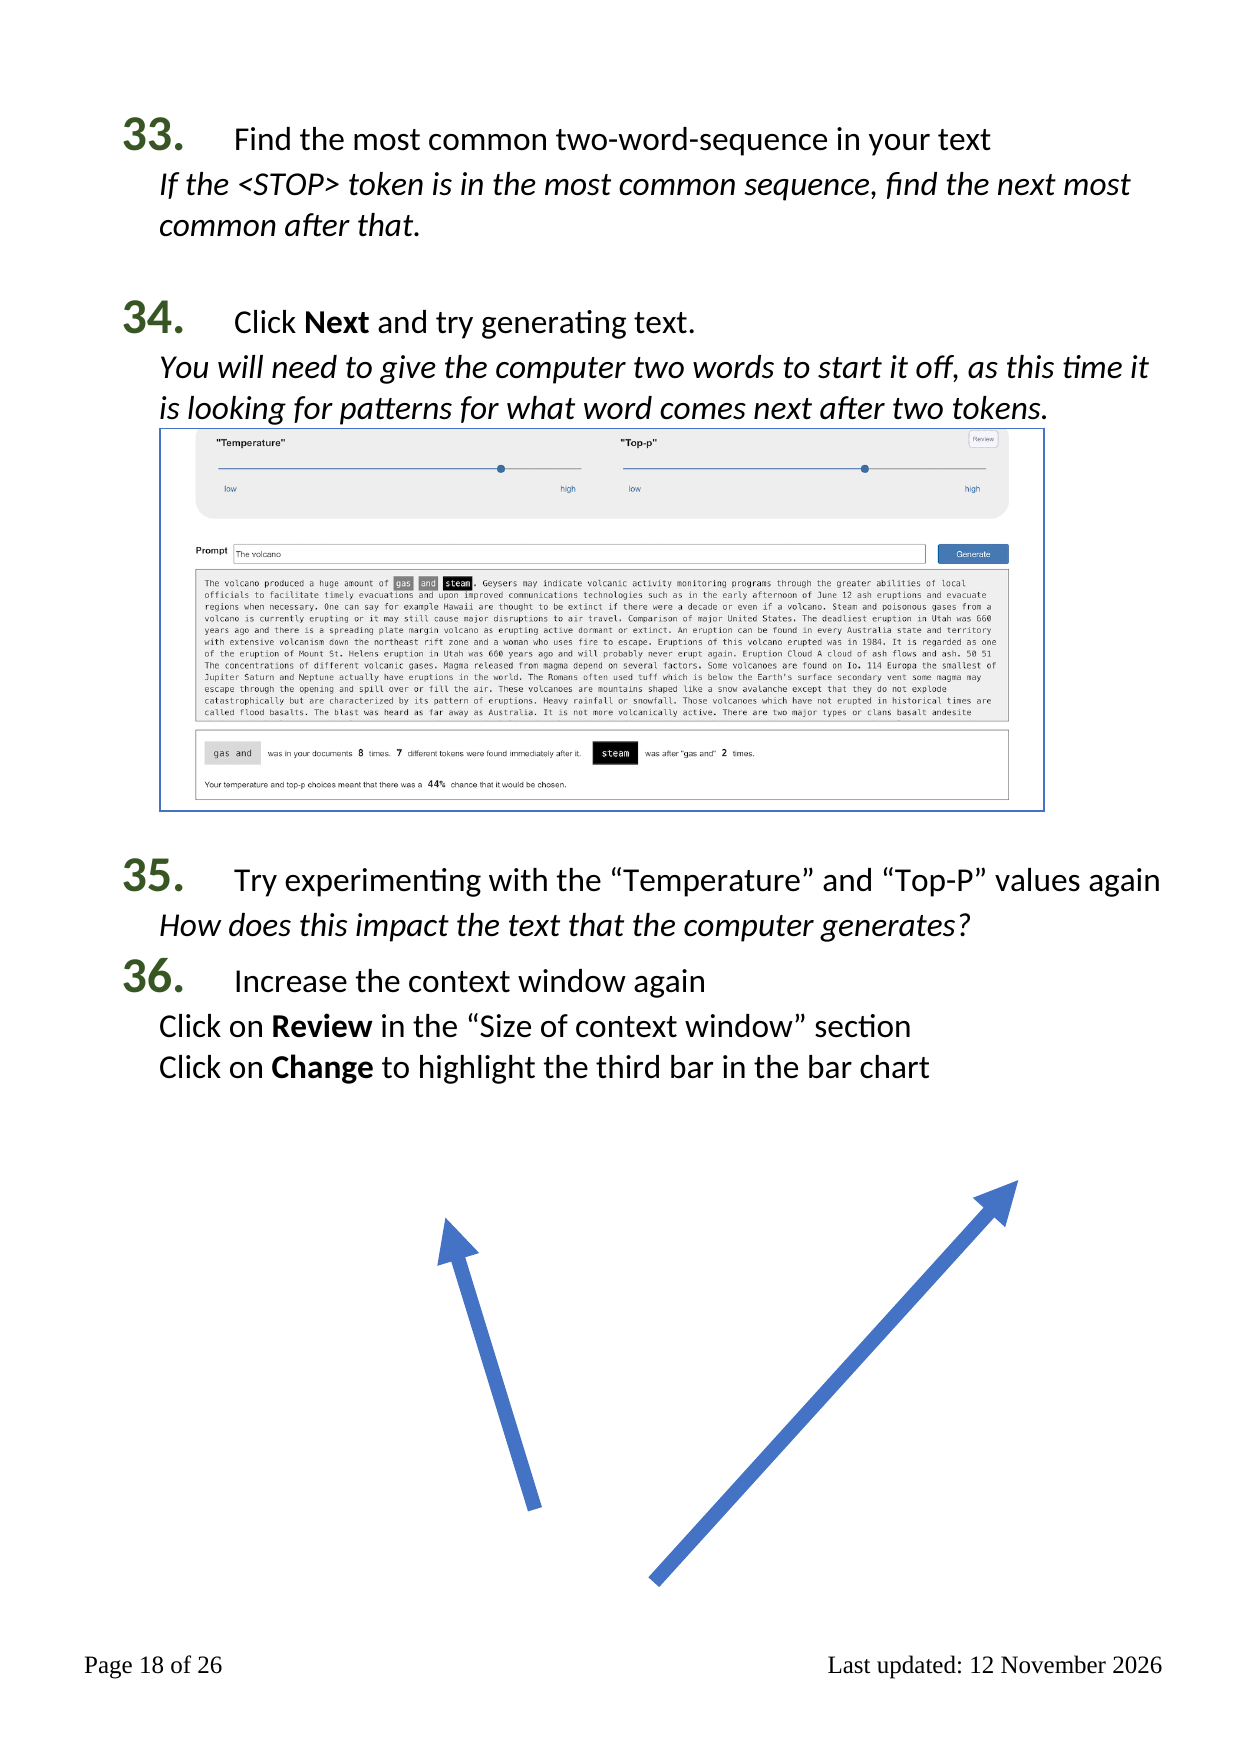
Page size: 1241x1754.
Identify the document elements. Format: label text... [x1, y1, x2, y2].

list Find the most common two-word-sequence in your text If the <STOP> token is in the most common sequence, find the next most common after that. [121, 102, 1164, 244]
list Increase the context window again Click on Review in the “Size of context window” section Click on Change to highlight the third bar in the bar chart Click Next [121, 944, 1164, 1087]
list Try experimenting with the “Temperature” and “Top-P” values again How does this impact the text that the computer generates? [121, 842, 1164, 944]
picture [161, 429, 1043, 810]
